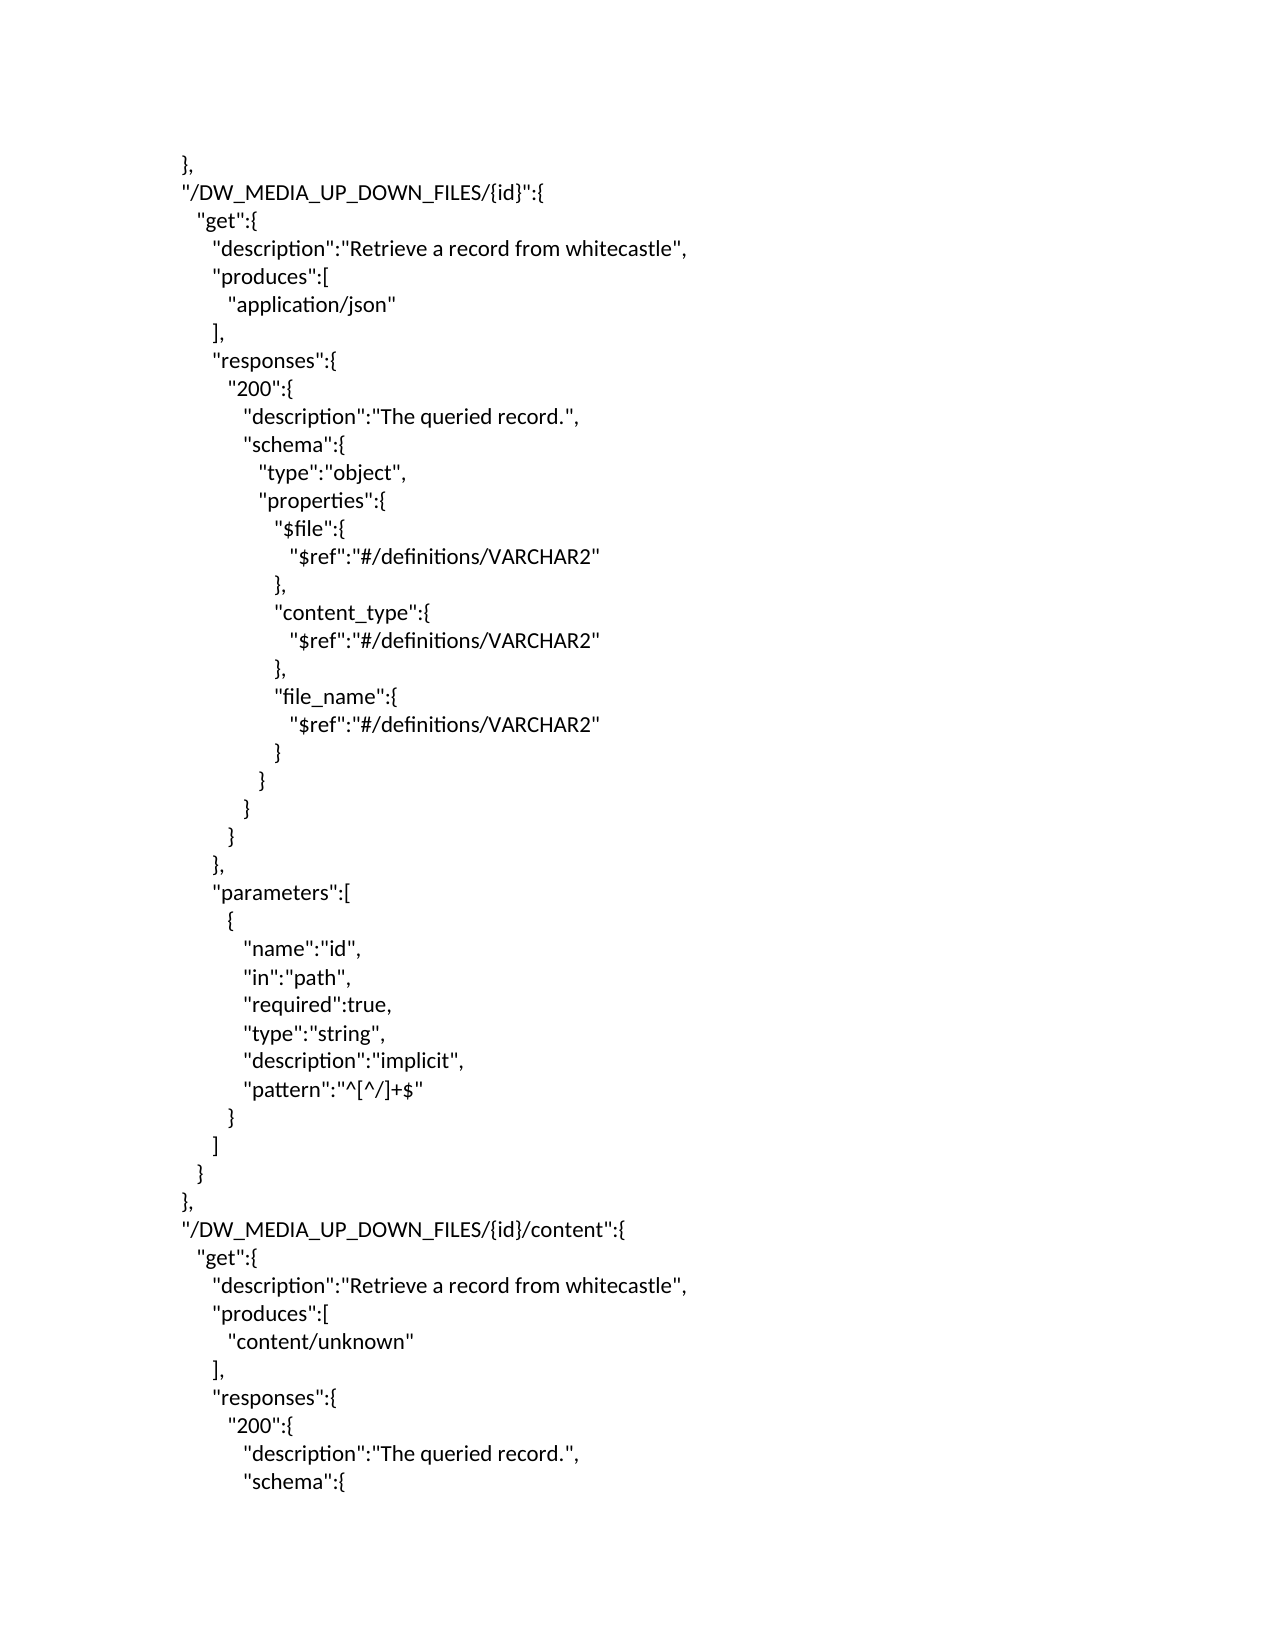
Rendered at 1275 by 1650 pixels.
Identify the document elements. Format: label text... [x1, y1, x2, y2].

text "schema":{ [150, 1467, 1125, 1495]
text "file_name":{ [150, 682, 1125, 710]
text "$ref":"#/definitions/VARCHAR2" [150, 710, 1125, 738]
text } [150, 1103, 1125, 1131]
text ], [150, 1355, 1125, 1383]
text "get":{ [150, 206, 1125, 234]
text } [150, 1159, 1125, 1187]
text } [150, 766, 1125, 794]
text }, [150, 570, 1125, 598]
text "required":true, [150, 991, 1125, 1019]
text "description":"implicit", [150, 1047, 1125, 1075]
text "content_type":{ [150, 598, 1125, 626]
text "properties":{ [150, 486, 1125, 514]
text "responses":{ [150, 346, 1125, 374]
text }, [150, 150, 1125, 178]
text "$ref":"#/definitions/VARCHAR2" [150, 626, 1125, 654]
text }, [150, 654, 1125, 682]
text "produces":[ [150, 262, 1125, 290]
text "pattern":"^[^/]+$" [150, 1075, 1125, 1103]
text "description":"The queried record.", [150, 402, 1125, 430]
text "produces":[ [150, 1299, 1125, 1327]
text "get":{ [150, 1243, 1125, 1271]
text { [150, 907, 1125, 934]
text "type":"string", [150, 1019, 1125, 1047]
text ] [150, 1131, 1125, 1159]
text "/DW_MEDIA_UP_DOWN_FILES/{id}/content":{ [150, 1215, 1125, 1243]
text "application/json" [150, 290, 1125, 318]
text "name":"id", [150, 934, 1125, 963]
text ], [150, 318, 1125, 346]
text "parameters":[ [150, 878, 1125, 907]
text "responses":{ [150, 1383, 1125, 1411]
text }, [150, 851, 1125, 878]
text "schema":{ [150, 430, 1125, 458]
text "description":"Retrieve a record from whitecastle", [150, 234, 1125, 262]
text } [150, 822, 1125, 851]
text "$ref":"#/definitions/VARCHAR2" [150, 542, 1125, 570]
text "/DW_MEDIA_UP_DOWN_FILES/{id}":{ [150, 178, 1125, 206]
text "description":"Retrieve a record from whitecastle", [150, 1271, 1125, 1299]
text } [150, 794, 1125, 822]
text "200":{ [150, 1411, 1125, 1439]
text "content/unknown" [150, 1327, 1125, 1355]
text "200":{ [150, 374, 1125, 402]
text "description":"The queried record.", [150, 1439, 1125, 1467]
text "$file":{ [150, 514, 1125, 542]
text "type":"object", [150, 458, 1125, 486]
text "in":"path", [150, 963, 1125, 991]
text }, [150, 1187, 1125, 1215]
text } [150, 738, 1125, 766]
